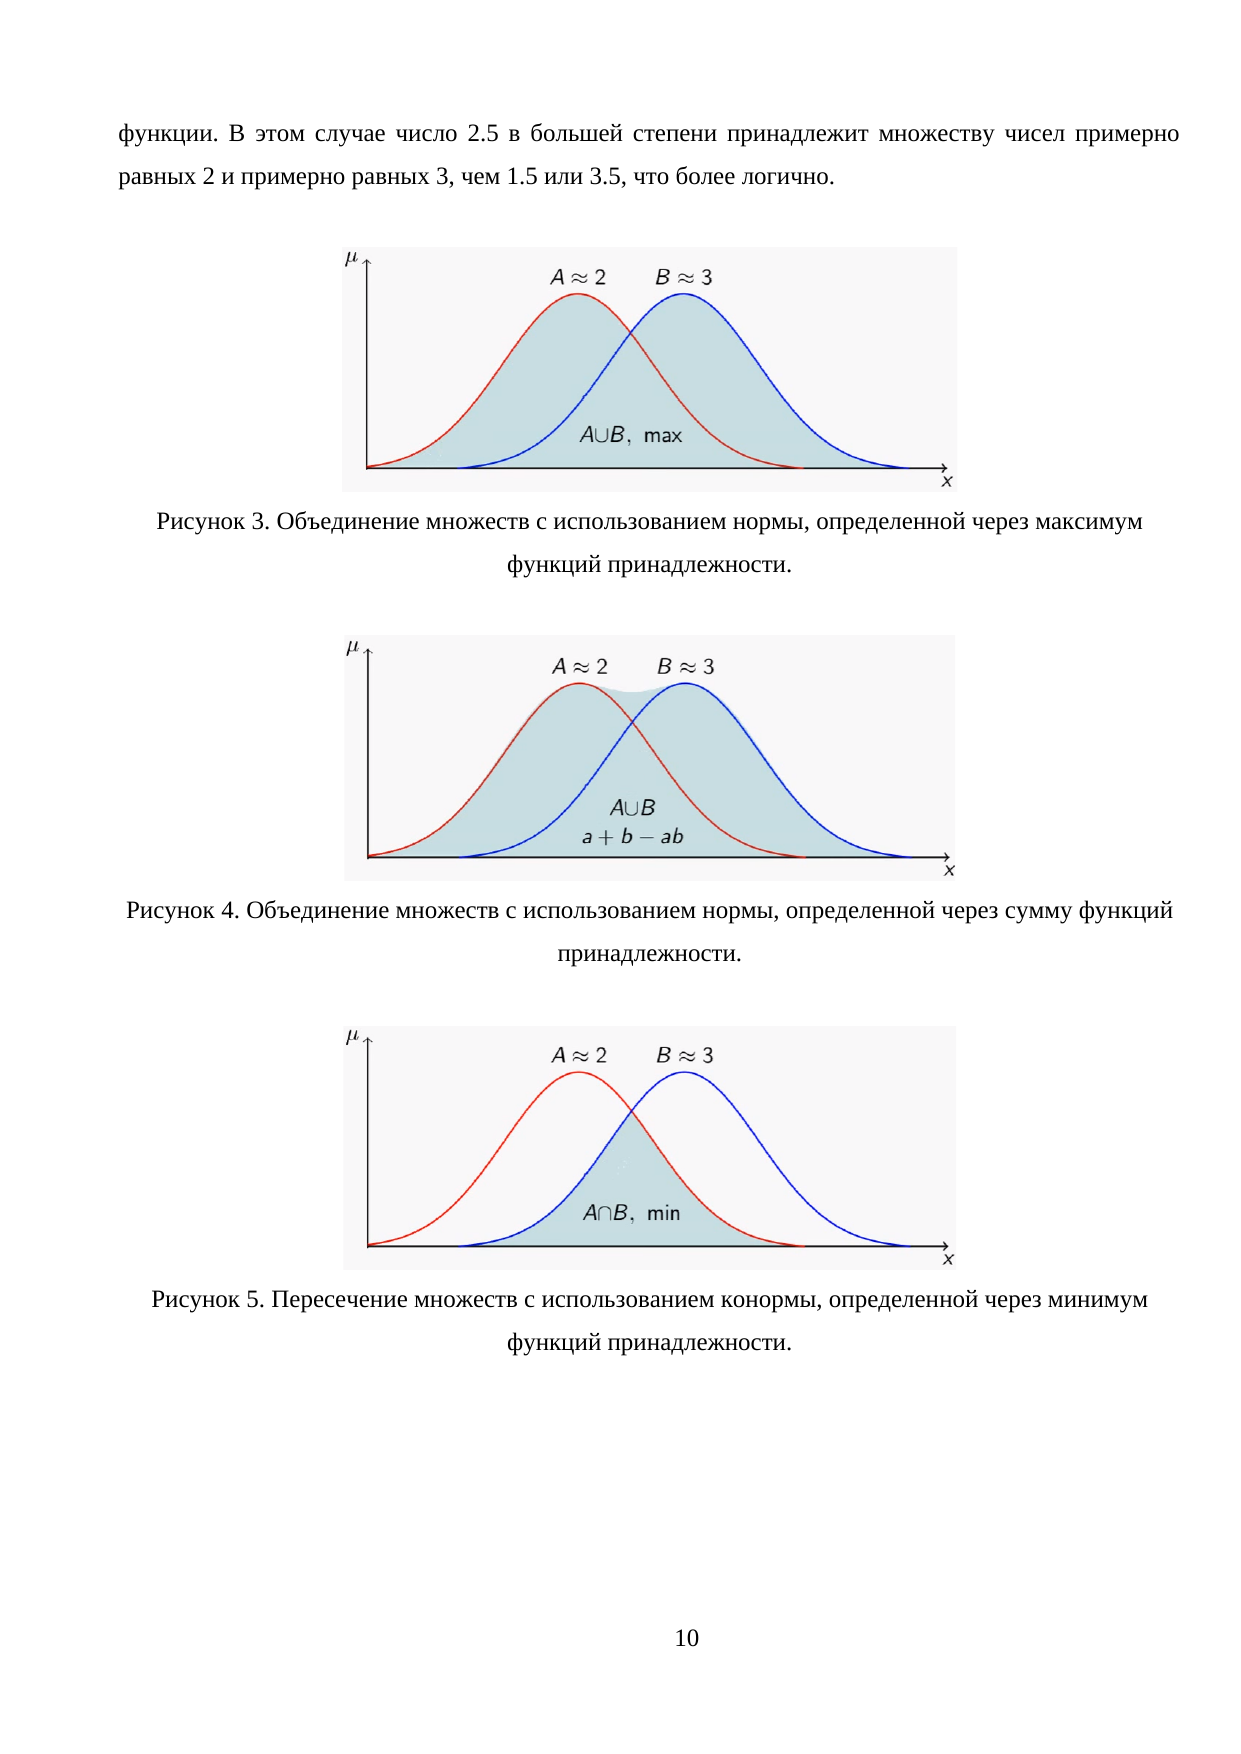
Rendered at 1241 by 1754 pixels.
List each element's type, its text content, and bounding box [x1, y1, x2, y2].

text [118, 118, 1181, 190]
text Рисунок 3. Объединение множеств с использованием нормы, определенной через максимум функций принадлежности. [118, 506, 1181, 578]
text Рисунок 5. Пересечение множеств с использованием конормы, определенной через минимум функций принадлежности. [118, 1284, 1181, 1356]
picture [343, 1026, 957, 1270]
text Рисунок 4. Объединение множеств с использованием нормы, определенной через сумму функций принадлежности. [118, 895, 1181, 967]
picture [342, 247, 958, 492]
picture [344, 635, 956, 881]
